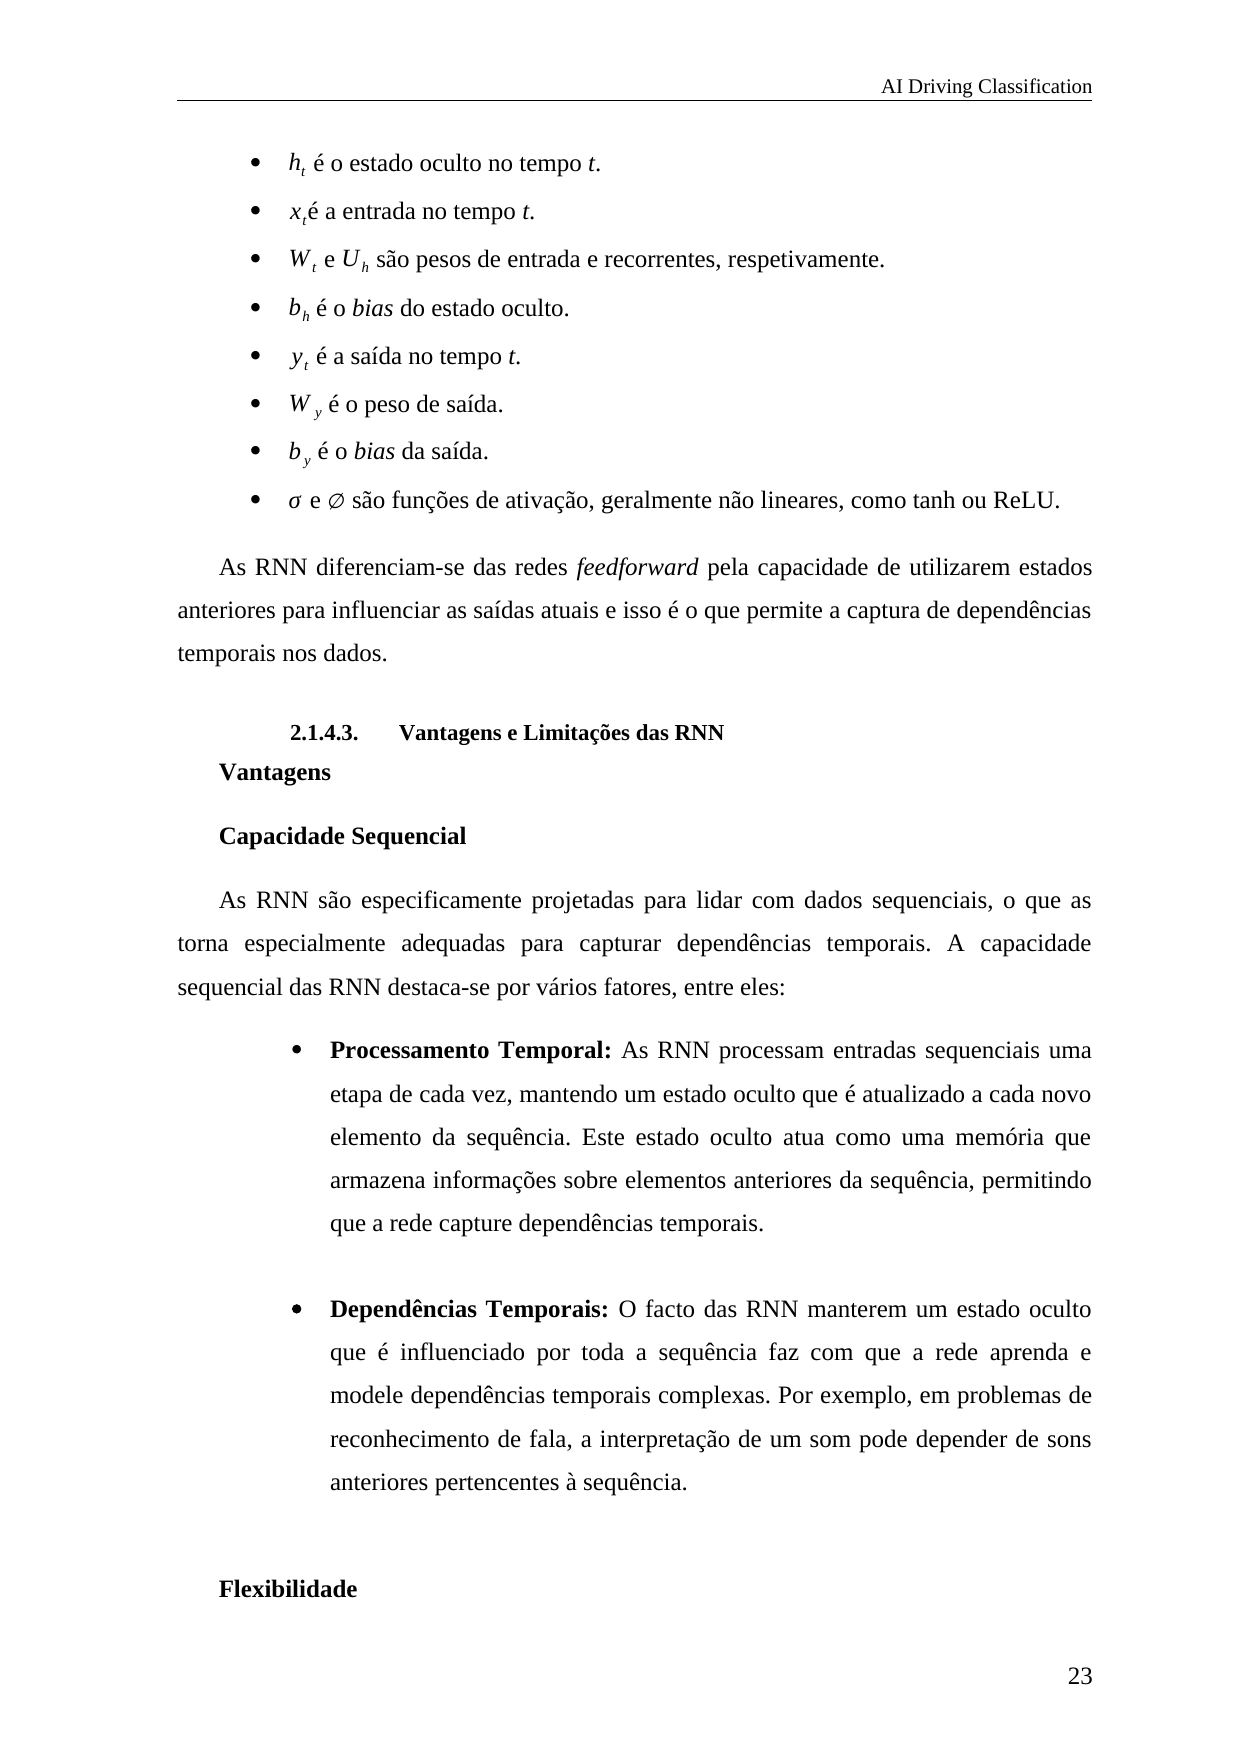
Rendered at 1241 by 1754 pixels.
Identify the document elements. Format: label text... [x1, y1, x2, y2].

list ​ é o estado oculto no tempo t. [251, 148, 1092, 181]
text Flexibilidade [177, 1574, 1092, 1603]
list Dependências Temporais: O facto das RNN manterem um estado oculto que é influenciado por toda a sequência faz com que a rede aprenda e modele dependências temporais complexas. Por exemplo, em problemas de reconhecimento de fala, a interpretação de um som pode depender de sons anteriores pertencentes à sequência. [292, 1294, 1092, 1496]
list ​ é o bias da saída. [251, 436, 1092, 469]
list ​ e ​ são pesos de entrada e recorrentes, respetivamente. [251, 244, 1092, 277]
text Capacidade Sequencial [177, 821, 1092, 850]
subtitle Vantagens e Limitações das RNN [290, 718, 1092, 745]
text Vantagens [177, 757, 1092, 786]
list Processamento Temporal: As RNN processam entradas sequenciais uma etapa de cada vez, mantendo um estado oculto que é atualizado a cada novo elemento da sequência. Este estado oculto atua como uma memória que armazena informações sobre elementos anteriores da sequência, permitindo que a rede capture dependências temporais. [292, 1036, 1092, 1237]
list é o peso de saída. [251, 389, 1092, 422]
text As RNN diferenciam-se das redes feedforward pela capacidade de utilizarem estados anteriores para influenciar as saídas atuais e isso é o que permite a captura de dependências temporais nos dados. [177, 552, 1092, 667]
list é a entrada no tempo t. [251, 196, 1092, 229]
list e são funções de ativação, geralmente não lineares, como tanh ou ReLU. [251, 485, 1092, 516]
text As RNN são especificamente projetadas para lidar com dados sequenciais, o que as torna especialmente adequadas para capturar dependências temporais. A capacidade sequencial das RNN destaca-se por vários fatores, entre eles: [177, 885, 1092, 1000]
list ​ é o bias do estado oculto. [251, 293, 1092, 326]
list é a saída no tempo t. [251, 341, 1092, 374]
